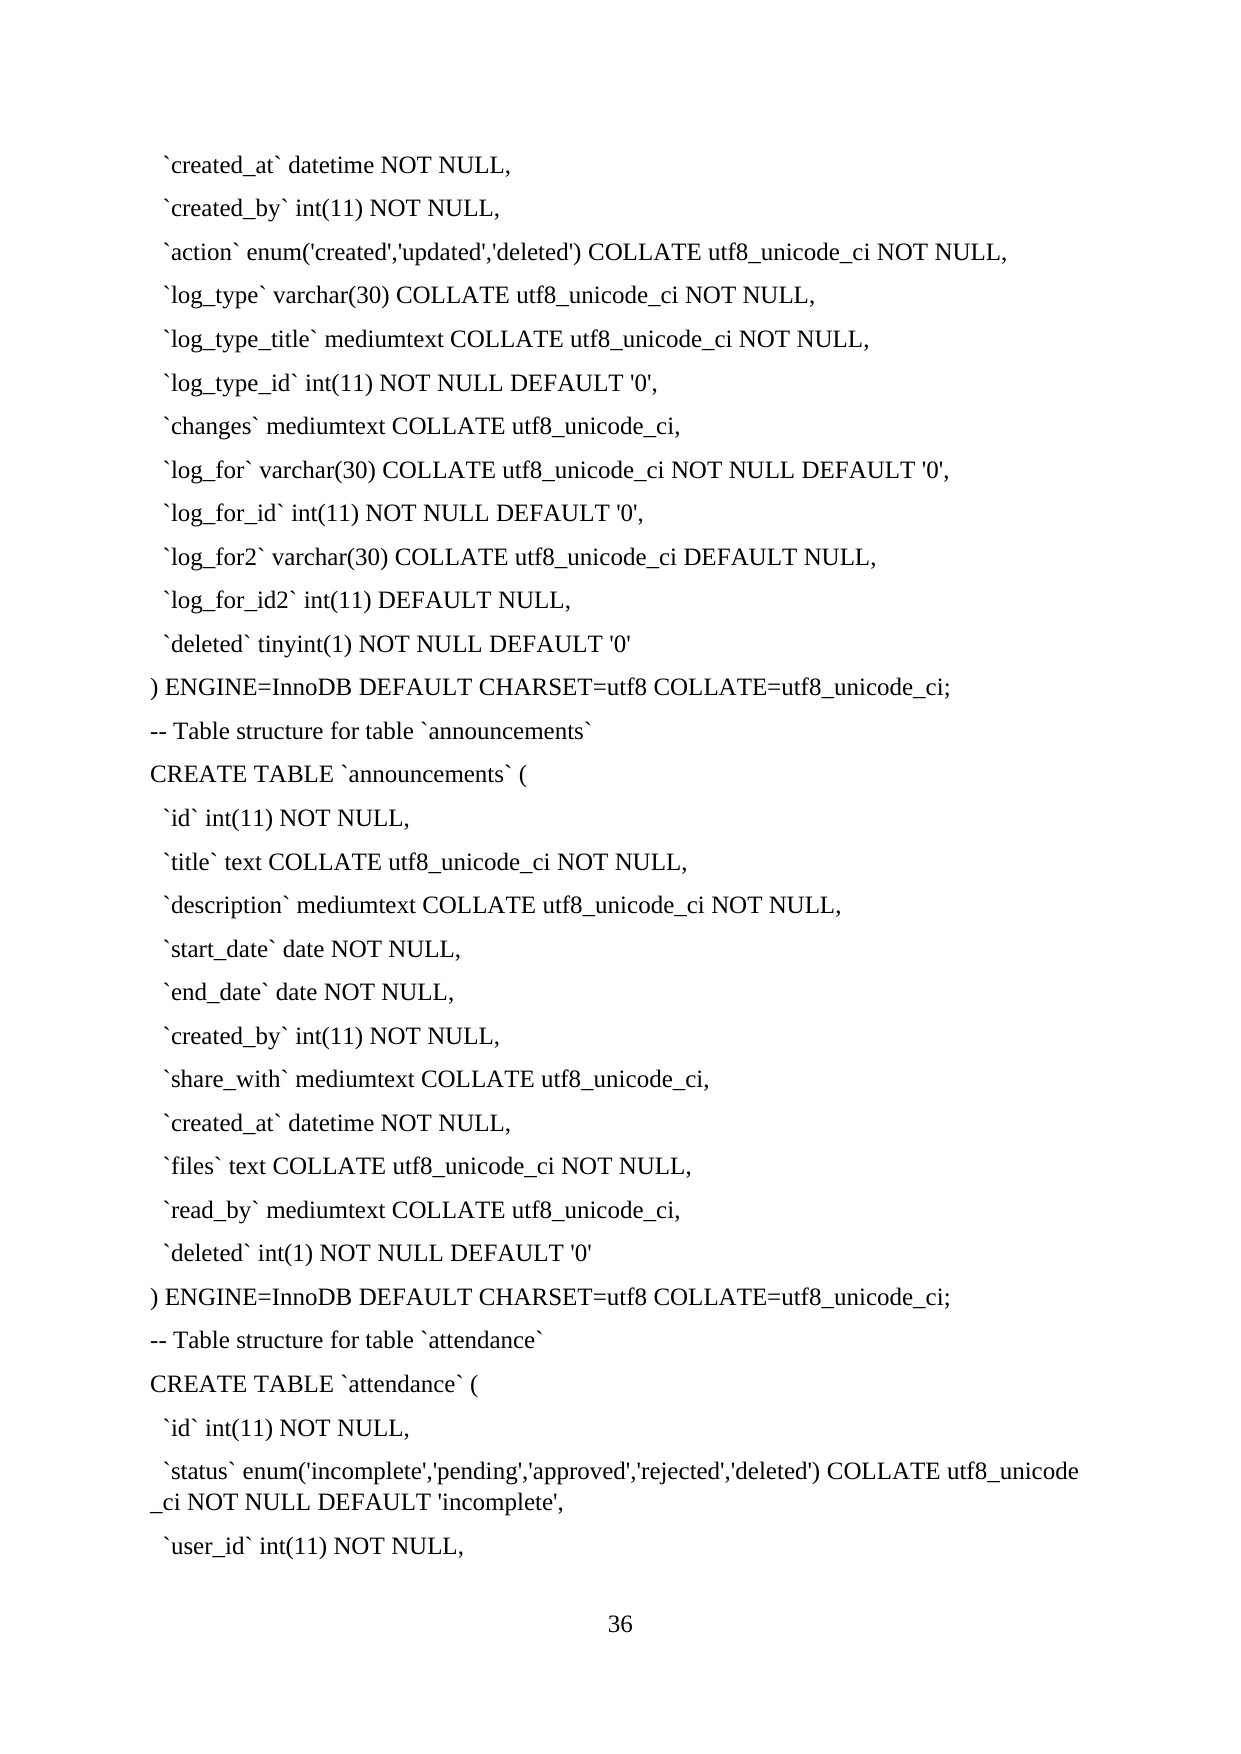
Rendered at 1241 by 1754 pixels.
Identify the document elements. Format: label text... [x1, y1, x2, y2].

text `deleted` tinyint(1) NOT NULL DEFAULT '0' [150, 629, 1090, 658]
text `log_for_id2` int(11) DEFAULT NULL, [150, 585, 1090, 614]
text `share_with` mediumtext COLLATE utf8_unicode_ci, [150, 1064, 1090, 1093]
text `read_by` mediumtext COLLATE utf8_unicode_ci, [150, 1195, 1090, 1224]
text ) ENGINE=InnoDB DEFAULT CHARSET=utf8 COLLATE=utf8_unicode_ci; [150, 1282, 1090, 1311]
text `deleted` int(1) NOT NULL DEFAULT '0' [150, 1238, 1090, 1267]
text CREATE TABLE `attendance` ( [150, 1369, 1090, 1398]
text `log_for` varchar(30) COLLATE utf8_unicode_ci NOT NULL DEFAULT '0', [150, 455, 1090, 483]
text `files` text COLLATE utf8_unicode_ci NOT NULL, [150, 1151, 1090, 1180]
text `description` mediumtext COLLATE utf8_unicode_ci NOT NULL, [150, 890, 1090, 919]
text `end_date` date NOT NULL, [150, 977, 1090, 1006]
text `log_type_id` int(11) NOT NULL DEFAULT '0', [150, 368, 1090, 396]
text `log_for_id` int(11) NOT NULL DEFAULT '0', [150, 498, 1090, 527]
text `changes` mediumtext COLLATE utf8_unicode_ci, [150, 411, 1090, 440]
text CREATE TABLE `announcements` ( [150, 759, 1090, 788]
text `created_at` datetime NOT NULL, [150, 1108, 1090, 1137]
text `id` int(11) NOT NULL, [150, 803, 1090, 832]
text `log_type_title` mediumtext COLLATE utf8_unicode_ci NOT NULL, [150, 324, 1090, 353]
text `title` text COLLATE utf8_unicode_ci NOT NULL, [150, 847, 1090, 875]
text `created_by` int(11) NOT NULL, [150, 1021, 1090, 1049]
text `log_for2` varchar(30) COLLATE utf8_unicode_ci DEFAULT NULL, [150, 542, 1090, 571]
text `created_by` int(11) NOT NULL, [150, 193, 1090, 222]
text `log_type` varchar(30) COLLATE utf8_unicode_ci NOT NULL, [150, 281, 1090, 309]
text `action` enum('created','updated','deleted') COLLATE utf8_unicode_ci NOT NULL, [150, 237, 1090, 266]
text -- Table structure for table `announcements` [150, 716, 1090, 745]
text `user_id` int(11) NOT NULL, [150, 1531, 1090, 1559]
text `id` int(11) NOT NULL, [150, 1413, 1090, 1441]
text `start_date` date NOT NULL, [150, 934, 1090, 962]
text -- Table structure for table `attendance` [150, 1326, 1090, 1354]
text ) ENGINE=InnoDB DEFAULT CHARSET=utf8 COLLATE=utf8_unicode_ci; [150, 672, 1090, 701]
text `created_at` datetime NOT NULL, [150, 150, 1090, 179]
text `status` enum('incomplete','pending','approved','rejected','deleted') COLLATE utf8_unicode_ci NOT NULL DEFAULT 'incomplete', [150, 1456, 1090, 1516]
